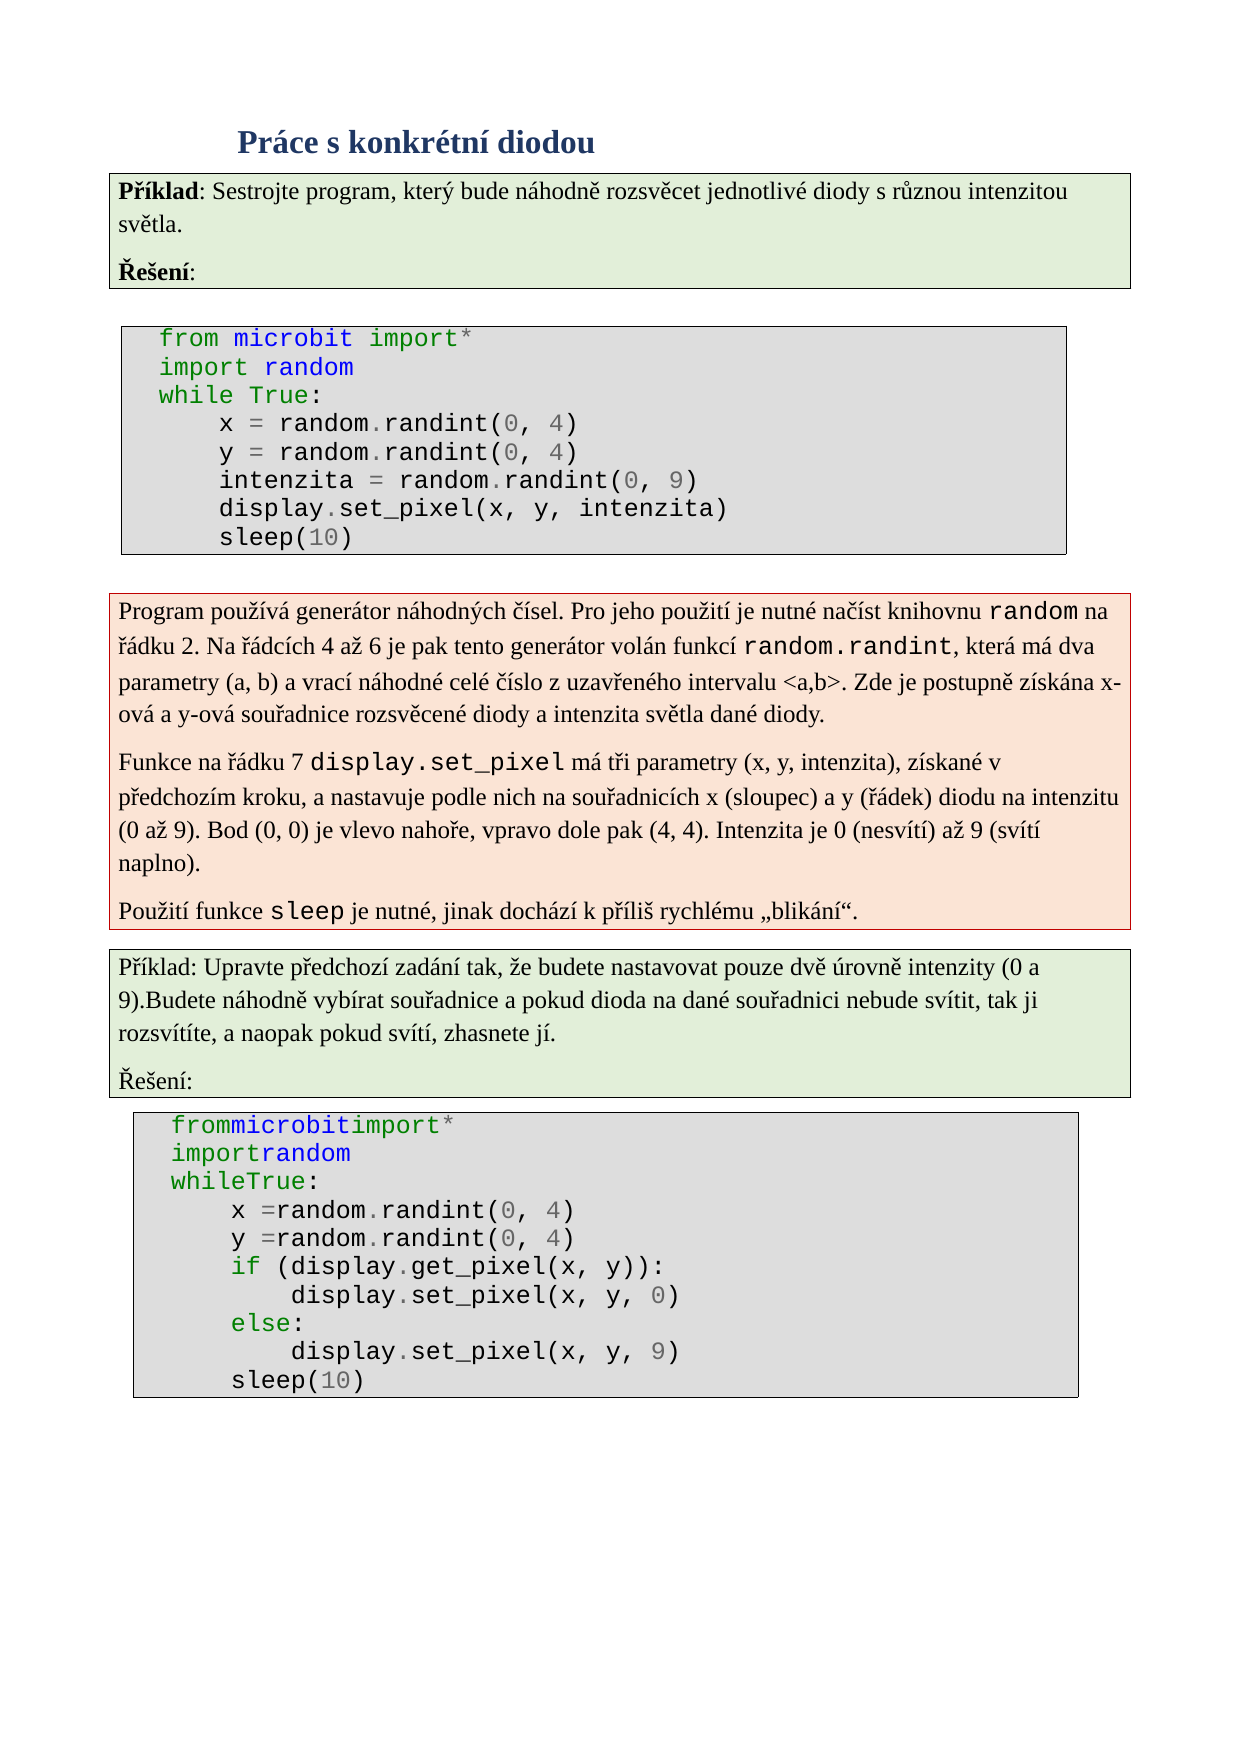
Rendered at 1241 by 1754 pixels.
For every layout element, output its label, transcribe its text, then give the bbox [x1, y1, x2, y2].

text Funkce na řádku 7 display.set_pixel má tři parametry (x, y, intenzita), získané v předchozím kroku, a nastavuje podle nich na souřadnicích x (sloupec) a y (řádek) diodu na intenzitu (0 až 9). Bod (0, 0) je vlevo nahoře, vpravo dole pak (4, 4). Intenzita je 0 (nesvítí) až 9 (svítí naplno). [110, 744, 1130, 877]
text Řešení: [110, 254, 1130, 288]
text Program používá generátor náhodných čísel. Pro jeho použití je nutné načíst knihovnu random na řádku 2. Na řádcích 4 až 6 je pak tento generátor volán funkcí random.randint, která má dva parametry (a, b) a vrací náhodné celé číslo z uzavřeného intervalu <a,b>. Zde je postupně získána x-ová a y-ová souřadnice rozsvěcené diody a intenzita světla dané diody. [110, 594, 1130, 728]
subtitle Práce s konkrétní diodou [237, 122, 1122, 161]
text Příklad: Sestrojte program, který bude náhodně rozsvěcet jednotlivé diody s různou intenzitou světla. [110, 174, 1130, 238]
text Příklad: Upravte předchozí zadání tak, že budete nastavovat pouze dvě úrovně intenzity (0 a 9).Budete náhodně vybírat souřadnice a pokud dioda na dané souřadnici nebude svítit, tak ji rozsvítíte, a naopak pokud svítí, zhasnete jí. [110, 950, 1130, 1047]
text Řešení: [110, 1063, 1130, 1097]
text Použití funkce sleep je nutné, jinak dochází k příliš rychlému „blikání“. [110, 893, 1130, 929]
